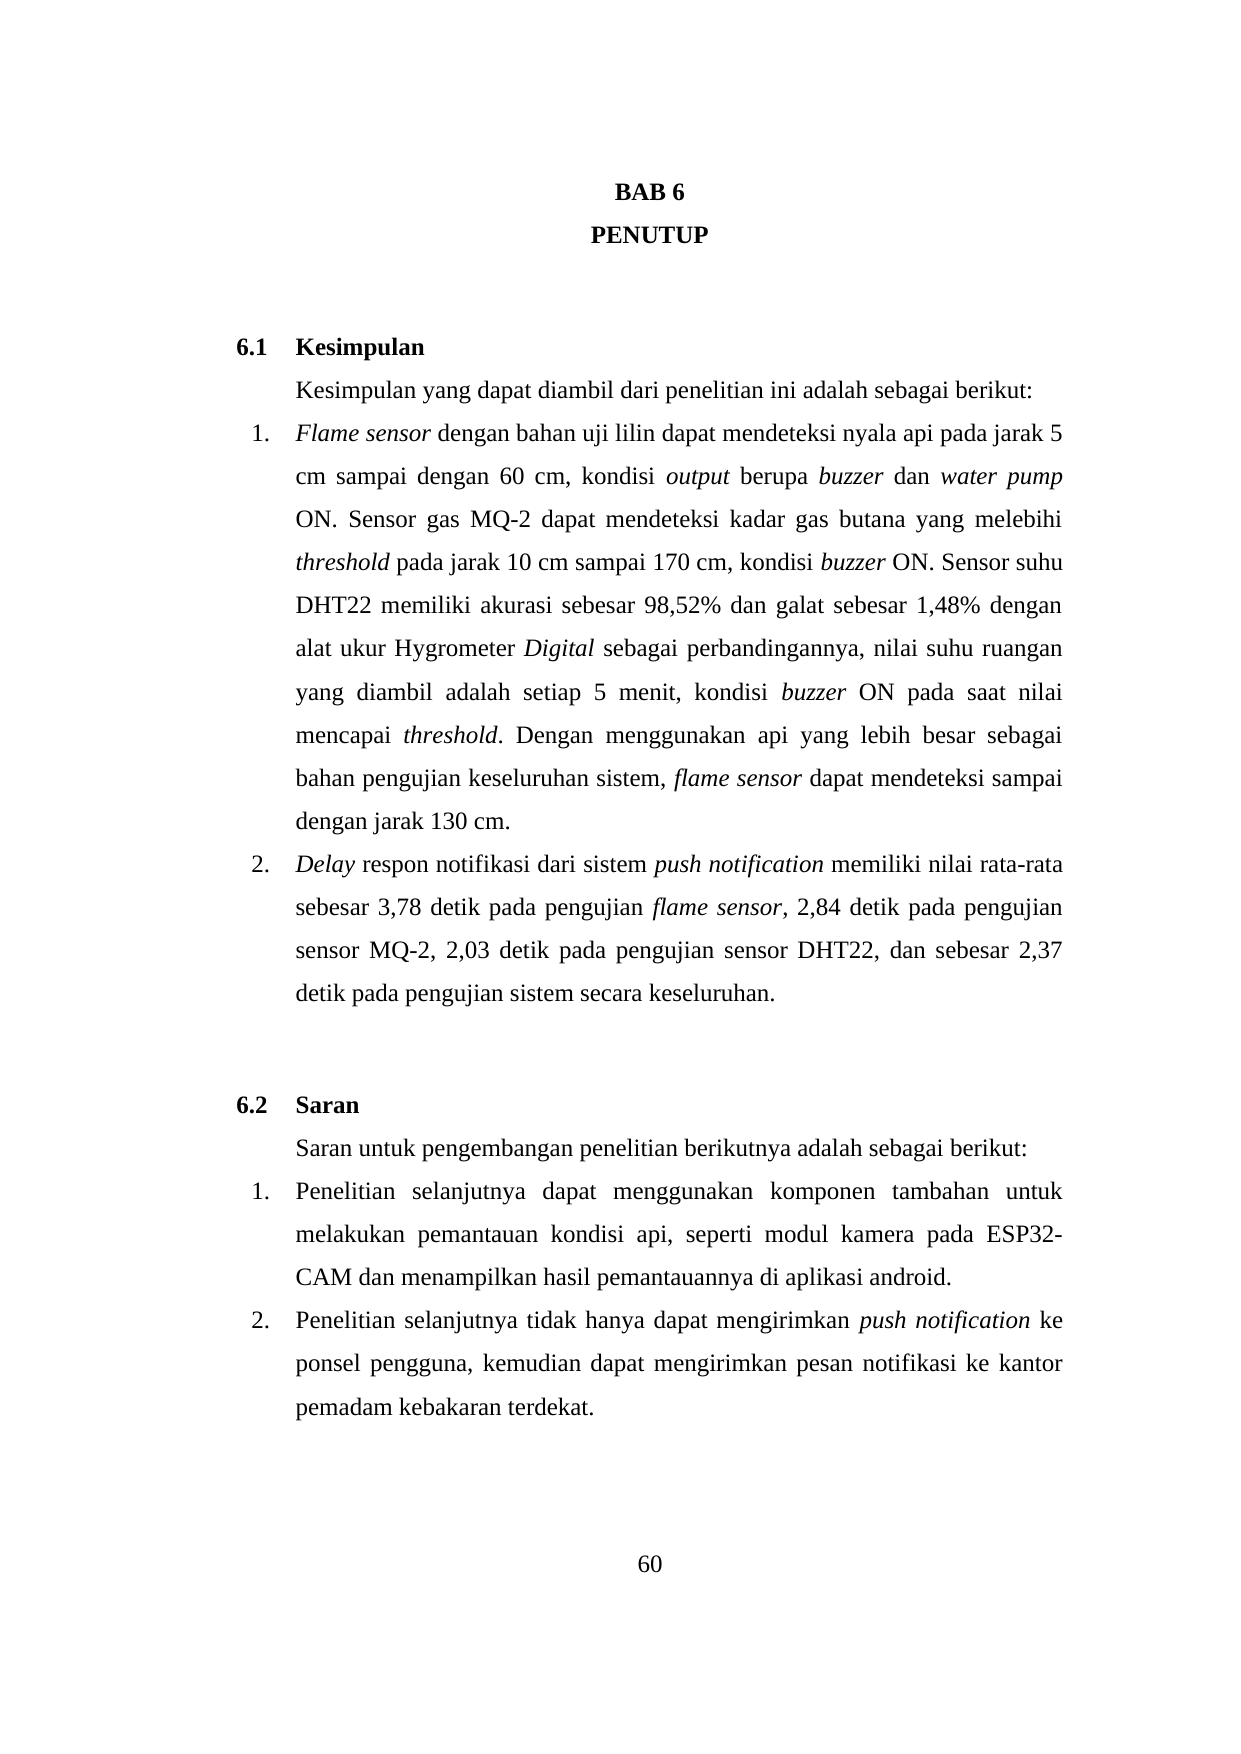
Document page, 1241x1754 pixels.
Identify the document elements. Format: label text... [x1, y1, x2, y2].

list Penelitian selanjutnya tidak hanya dapat mengirimkan push notification ke ponsel pengguna, kemudian dapat mengirimkan pesan notifikasi ke kantor pemadam kebakaran terdekat. [251, 1305, 1063, 1420]
text Kesimpulan yang dapat diambil dari penelitian ini adalah sebagai berikut: [295, 375, 1063, 403]
text Kesimpulan [236, 332, 1063, 360]
list Delay respon notifikasi dari sistem push notification memiliki nilai rata-rata sebesar 3,78 detik pada pengujian flame sensor, 2,84 detik pada pengujian sensor MQ-2, 2,03 detik pada pengujian sensor DHT22, dan sebesar 2,37 detik pada pengujian sistem secara keseluruhan. [251, 849, 1063, 1007]
list Flame sensor dengan bahan uji lilin dapat mendeteksi nyala api pada jarak 5 cm sampai dengan 60 cm, kondisi output berupa buzzer dan water pump ON. Sensor gas MQ-2 dapat mendeteksi kadar gas butana yang melebihi threshold pada jarak 10 cm sampai 170 cm, kondisi buzzer ON. Sensor suhu DHT22 memiliki akurasi sebesar 98,52% dan galat sebesar 1,48% dengan alat ukur Hygrometer Digital sebagai perbandingannya, nilai suhu ruangan yang diambil adalah setiap 5 menit, kondisi buzzer ON pada saat nilai mencapai threshold. Dengan menggunakan api yang lebih besar sebagai bahan pengujian keseluruhan sistem, flame sensor dapat mendeteksi sampai dengan jarak 130 cm. [251, 418, 1063, 835]
list Penelitian selanjutnya dapat menggunakan komponen tambahan untuk melakukan pemantauan kondisi api, seperti modul kamera pada ESP32-CAM dan menampilkan hasil pemantauannya di aplikasi android. [251, 1176, 1063, 1291]
text Saran [236, 1090, 1063, 1118]
text Saran untuk pengembangan penelitian berikutnya adalah sebagai berikut: [236, 1133, 1063, 1162]
subtitle BAB 6 PENUTUP [236, 177, 1063, 249]
